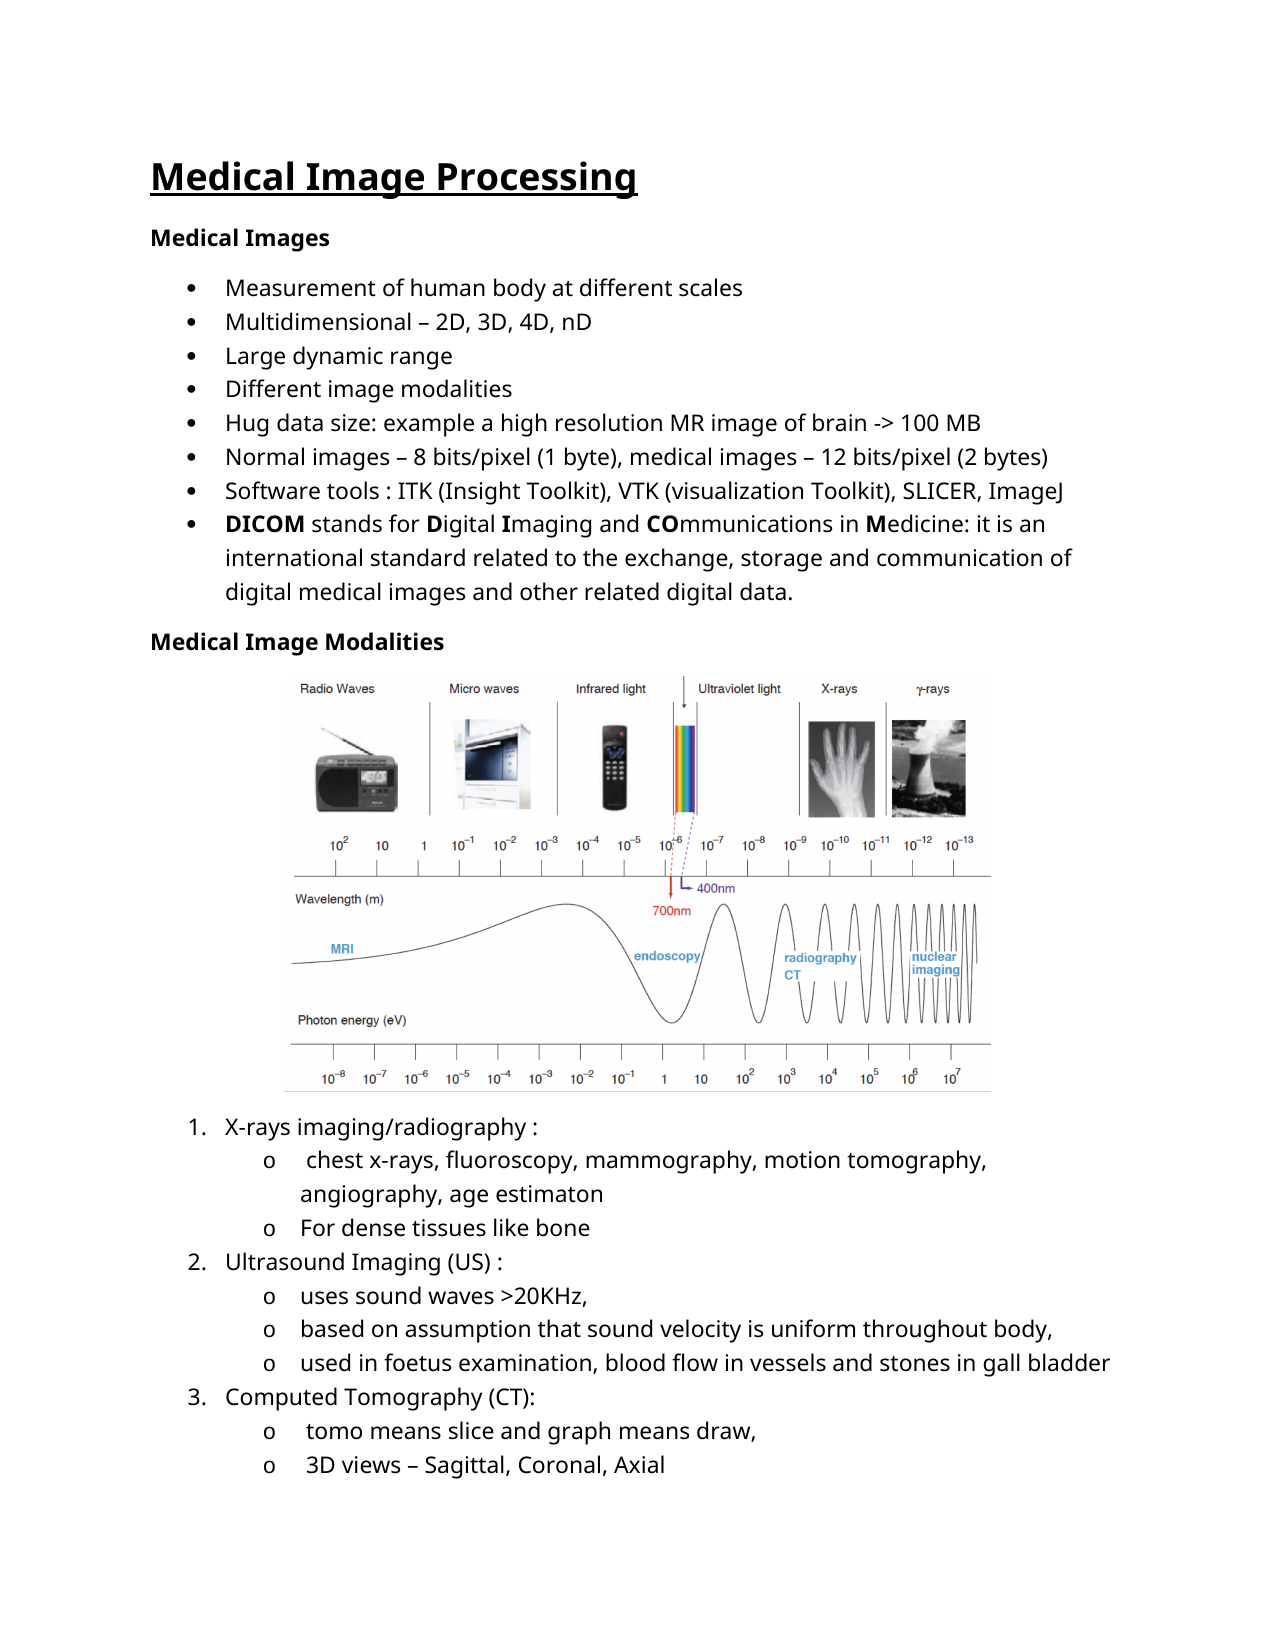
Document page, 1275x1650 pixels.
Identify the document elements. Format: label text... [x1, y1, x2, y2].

list used in foetus examination, blood flow in vessels and stones in gall bladder [262, 1347, 1125, 1379]
list Different image modalities [187, 373, 1125, 405]
list For dense tissues like bone [262, 1212, 1125, 1243]
list Ultrasound Imaging (US) : [187, 1246, 1125, 1277]
list Measurement of human body at different scales [187, 272, 1125, 303]
list Normal images – 8 bits/pixel (1 byte), medical images – 12 bits/pixel (2 bytes) [187, 441, 1125, 472]
list uses sound waves >20KHz, [262, 1279, 1125, 1311]
text Medical Image Modalities [150, 626, 1125, 658]
list DICOM stands for Digital Imaging and COmmunications in Medicine: it is an international standard related to the exchange, storage and communication of digital medical images and other related digital data. [187, 508, 1125, 607]
list Multidimensional – 2D, 3D, 4D, nD [187, 306, 1125, 337]
list 3D views – Sagittal, Coronal, Axial [262, 1449, 1125, 1480]
list Software tools : ITK (Insight Toolkit), VTK (visualization Toolkit), SLICER, ImageJ [187, 475, 1125, 506]
list X-rays imaging/radiography : [187, 1111, 1125, 1142]
list chest x-rays, fluoroscopy, mammography, motion tomography, angiography, age estimaton [262, 1144, 1125, 1209]
list tomo means slice and graph means draw, [262, 1415, 1125, 1446]
text Medical Images [150, 222, 1125, 253]
text Medical Image Processing [150, 150, 1125, 201]
list Large dynamic range [187, 340, 1125, 371]
list Hug data size: example a high resolution MR image of brain -> 100 MB [187, 407, 1125, 438]
list Computed Tomography (CT): [187, 1381, 1125, 1412]
list based on assumption that sound velocity is uniform throughout body, [262, 1313, 1125, 1345]
